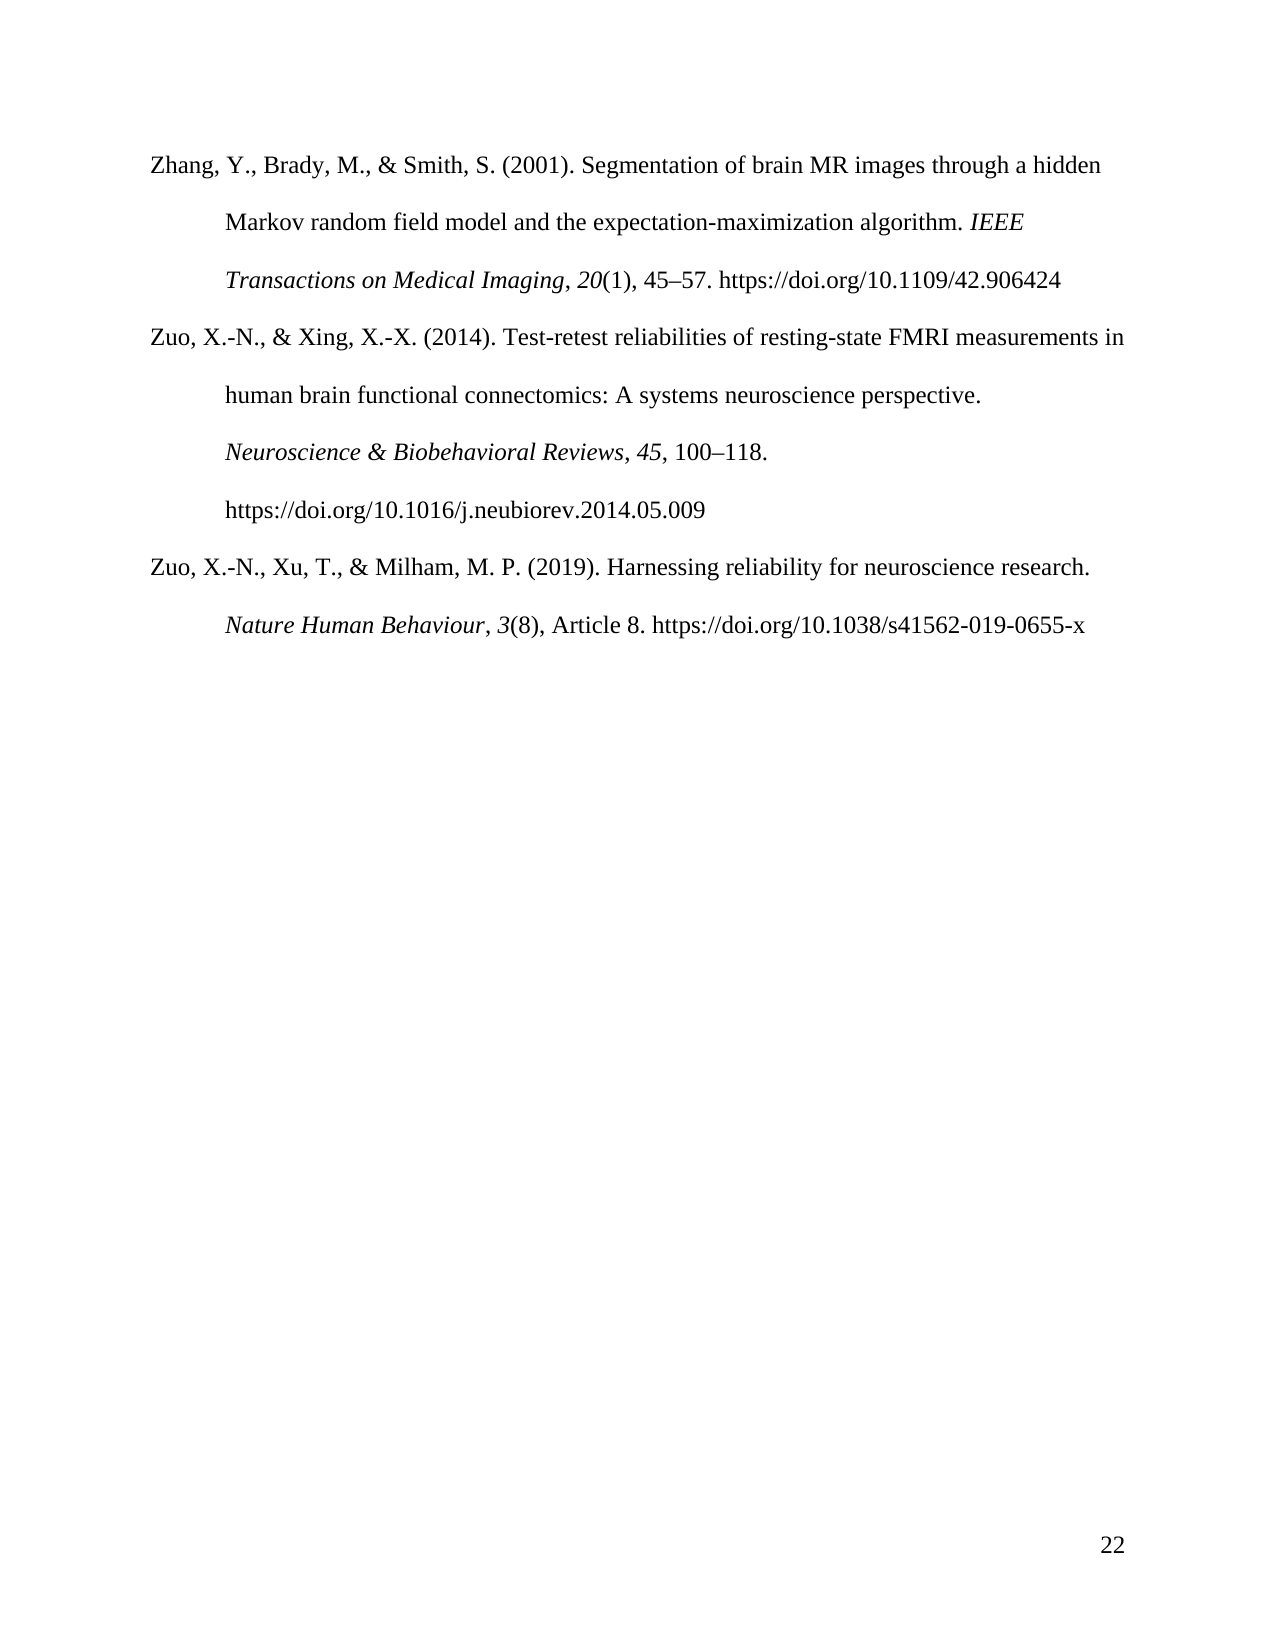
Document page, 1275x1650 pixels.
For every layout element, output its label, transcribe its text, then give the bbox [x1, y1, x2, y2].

text Zuo, X.-N., Xu, T., & Milham, M. P. (2019). Harnessing reliability for neuroscience research. Nature Human Behaviour, 3(8), Article 8. https://doi.org/10.1038/s41562-019-0655-x [150, 552, 1125, 639]
text Zhang, Y., Brady, M., & Smith, S. (2001). Segmentation of brain MR images through a hidden Markov random field model and the expectation-maximization algorithm. IEEE Transactions on Medical Imaging, 20(1), 45–57. https://doi.org/10.1109/42.906424 [150, 150, 1125, 294]
text Zuo, X.-N., & Xing, X.-X. (2014). Test-retest reliabilities of resting-state FMRI measurements in human brain functional connectomics: A systems neuroscience perspective. Neuroscience & Biobehavioral Reviews, 45, 100–118. https://doi.org/10.1016/j.neubiorev.2014.05.009 [150, 322, 1125, 524]
